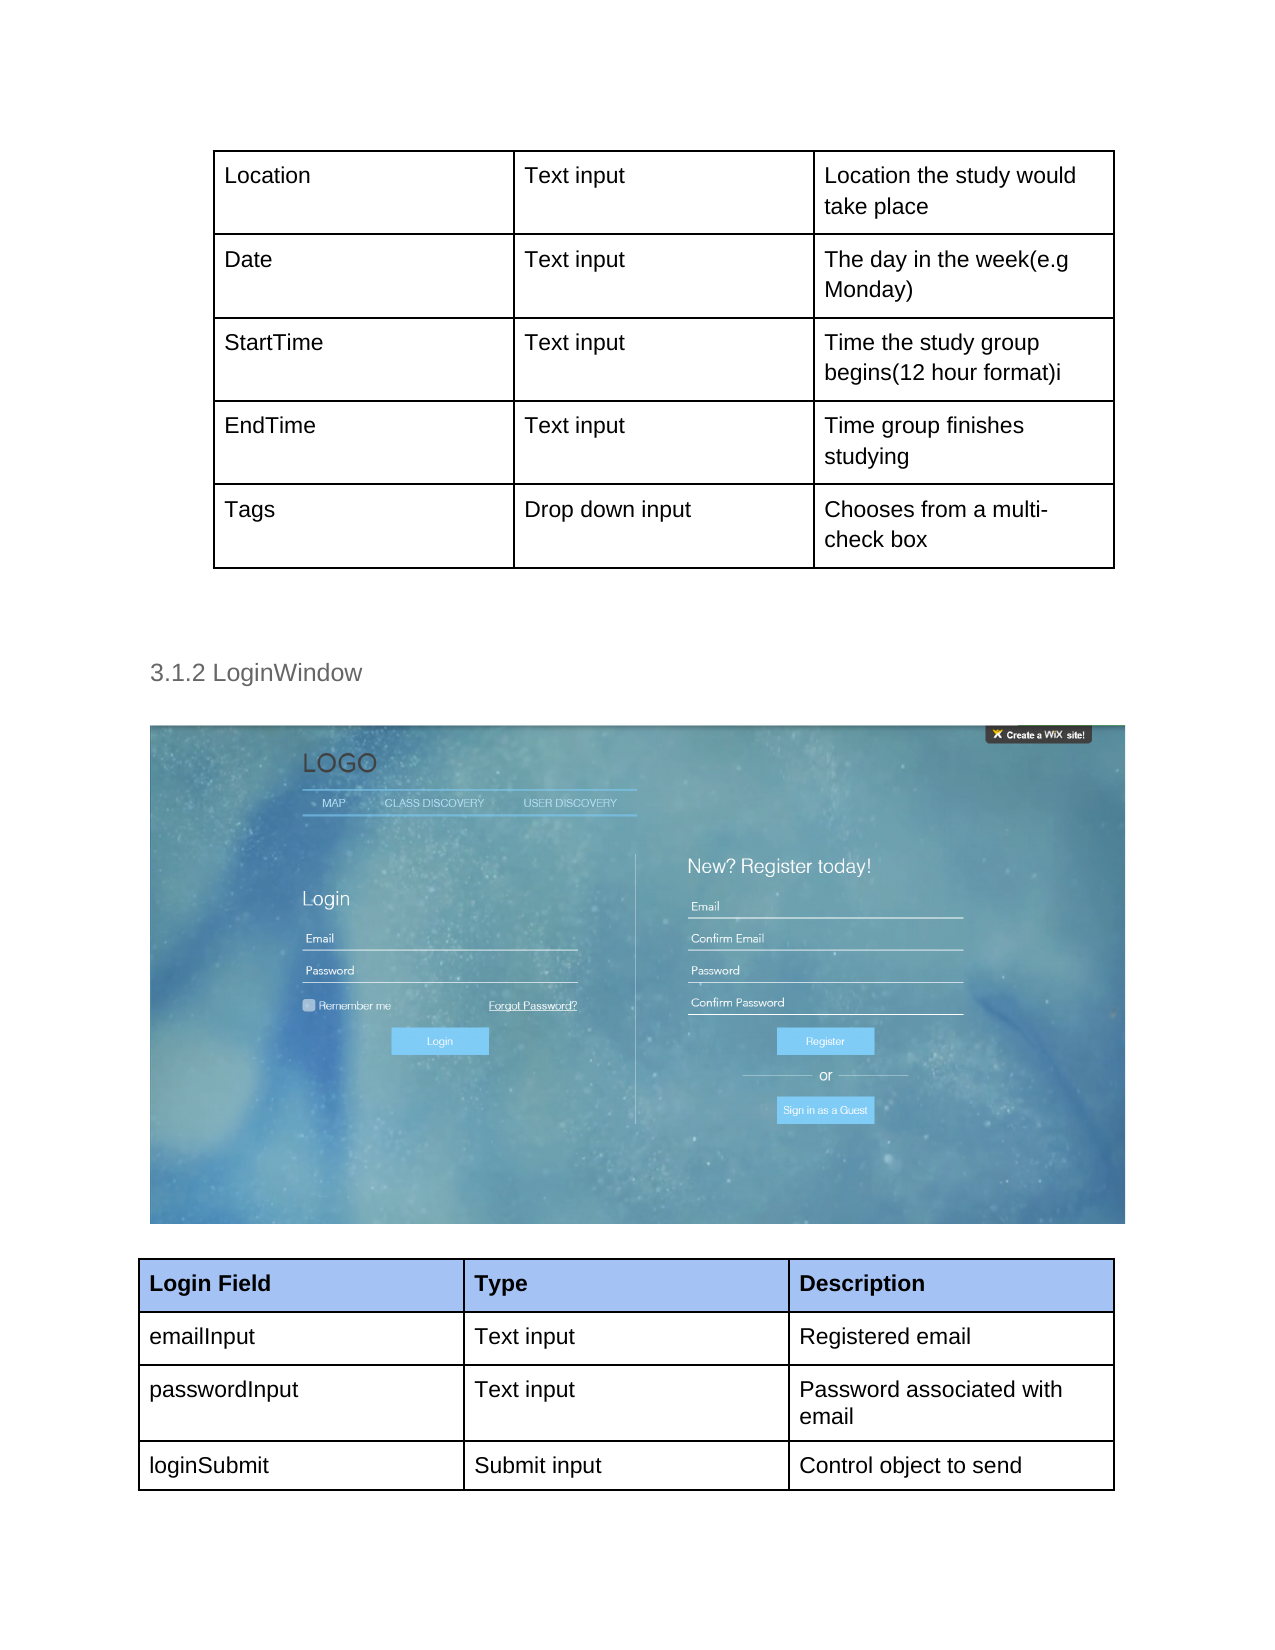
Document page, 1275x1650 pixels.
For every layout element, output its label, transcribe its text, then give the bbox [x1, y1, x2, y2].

table_cell emailInput [140, 1313, 463, 1364]
subtitle 3.1.2 LoginWindow [150, 658, 1125, 687]
table_header Description [790, 1260, 1113, 1311]
table_cell Date [215, 235, 513, 317]
table_header Login Field [140, 1260, 463, 1311]
table_cell Tags [215, 485, 513, 567]
table_cell Text input [515, 402, 813, 483]
table_cell Text input [465, 1313, 788, 1364]
table_cell EndTime [215, 402, 513, 483]
table_cell The day in the week(e.g Monday) [815, 235, 1113, 317]
table_cell passwordInput [140, 1366, 463, 1439]
table_cell StartTime [215, 319, 513, 400]
table_cell Time the study group begins(12 hour format)i [815, 319, 1113, 400]
table_cell Location [215, 152, 513, 233]
table_cell Submit input [465, 1442, 788, 1489]
table_cell Password associated with email [790, 1366, 1113, 1439]
table_cell Drop down input [515, 485, 813, 567]
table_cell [790, 1442, 1113, 1489]
table_cell Text input [515, 235, 813, 317]
table_cell loginSubmit [140, 1442, 463, 1489]
table_cell Text input [515, 152, 813, 233]
table_cell Text input [515, 319, 813, 400]
table_header Type [465, 1260, 788, 1311]
table_cell Time group finishes studying [815, 402, 1113, 483]
table_cell Text input [465, 1366, 788, 1439]
picture [150, 725, 1125, 1224]
table_cell Chooses from a multi-check box [815, 485, 1113, 567]
table_cell Location the study would take place [815, 152, 1113, 233]
table_cell Registered email [790, 1313, 1113, 1364]
